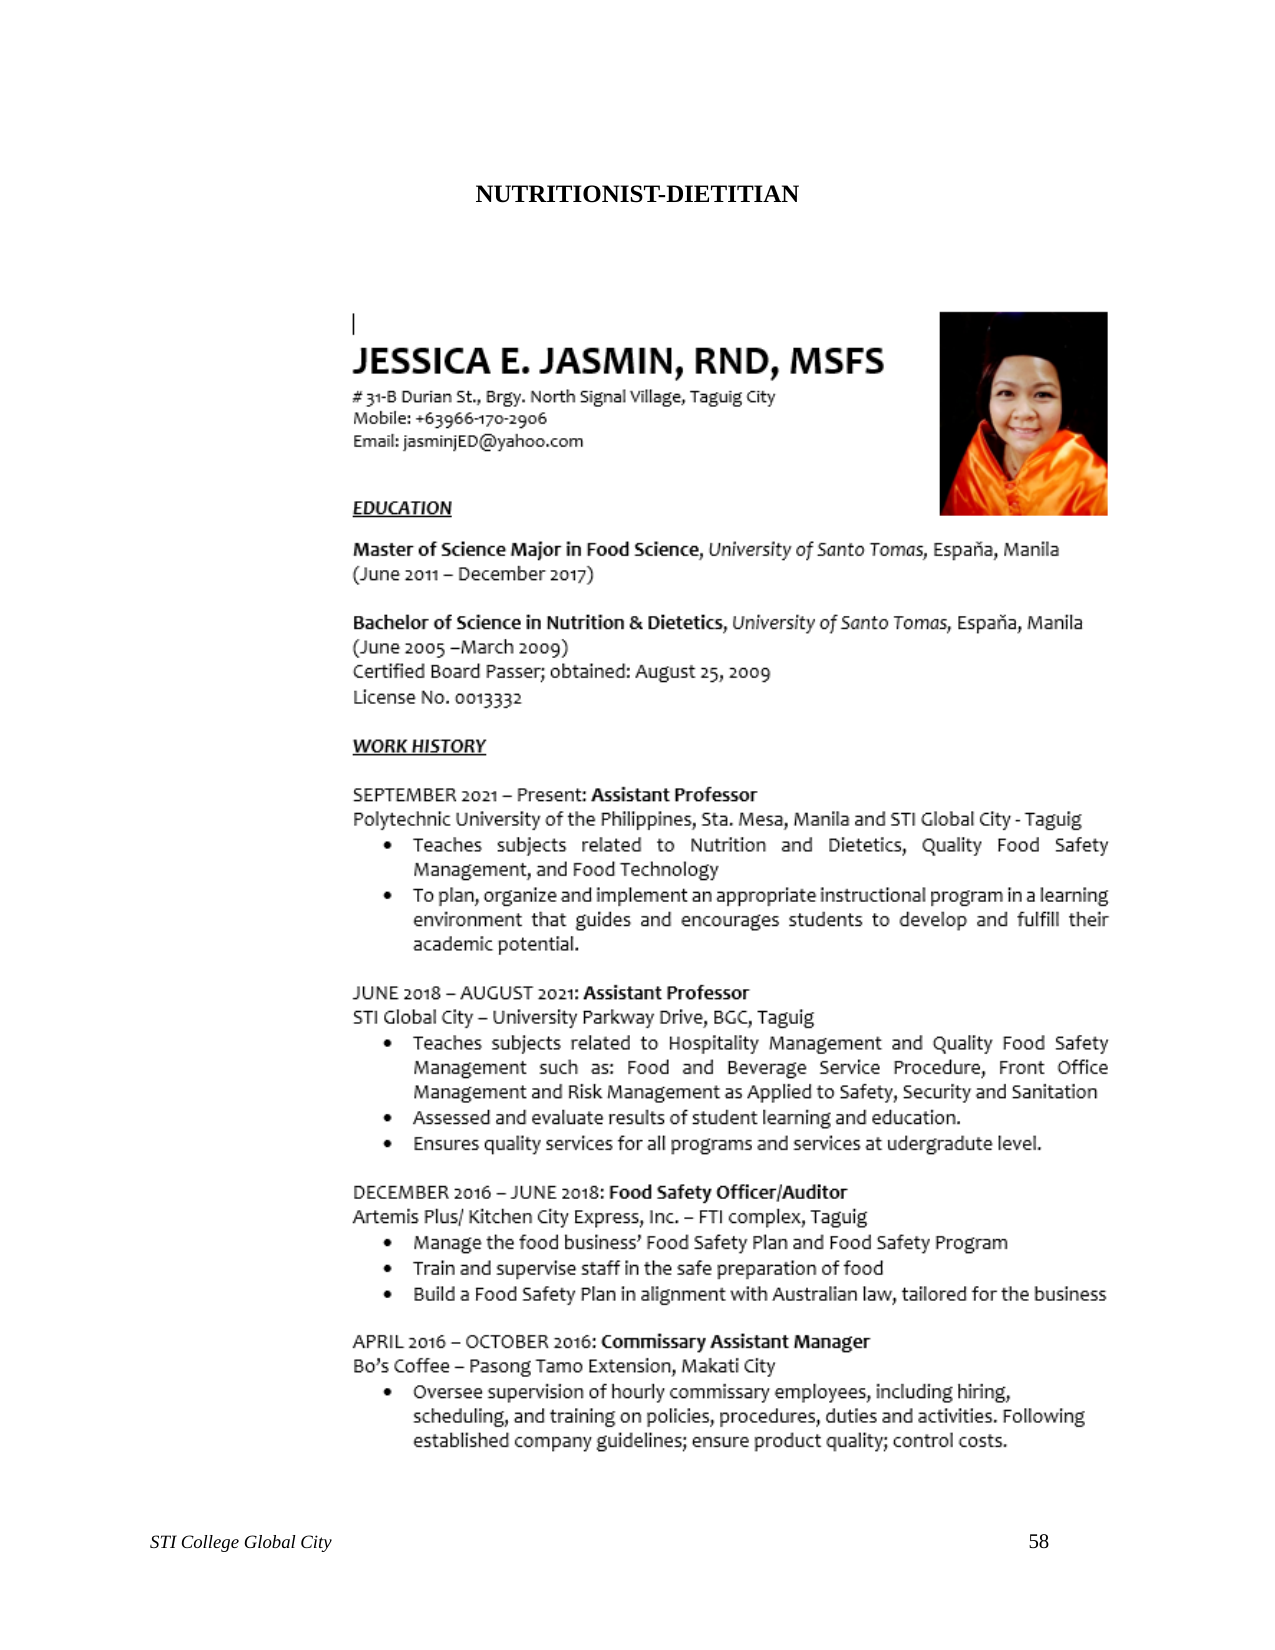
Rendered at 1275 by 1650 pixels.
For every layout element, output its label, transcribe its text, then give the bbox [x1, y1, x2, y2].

text Nutritionist-Dietitian [150, 179, 1125, 208]
picture [241, 305, 1184, 1486]
